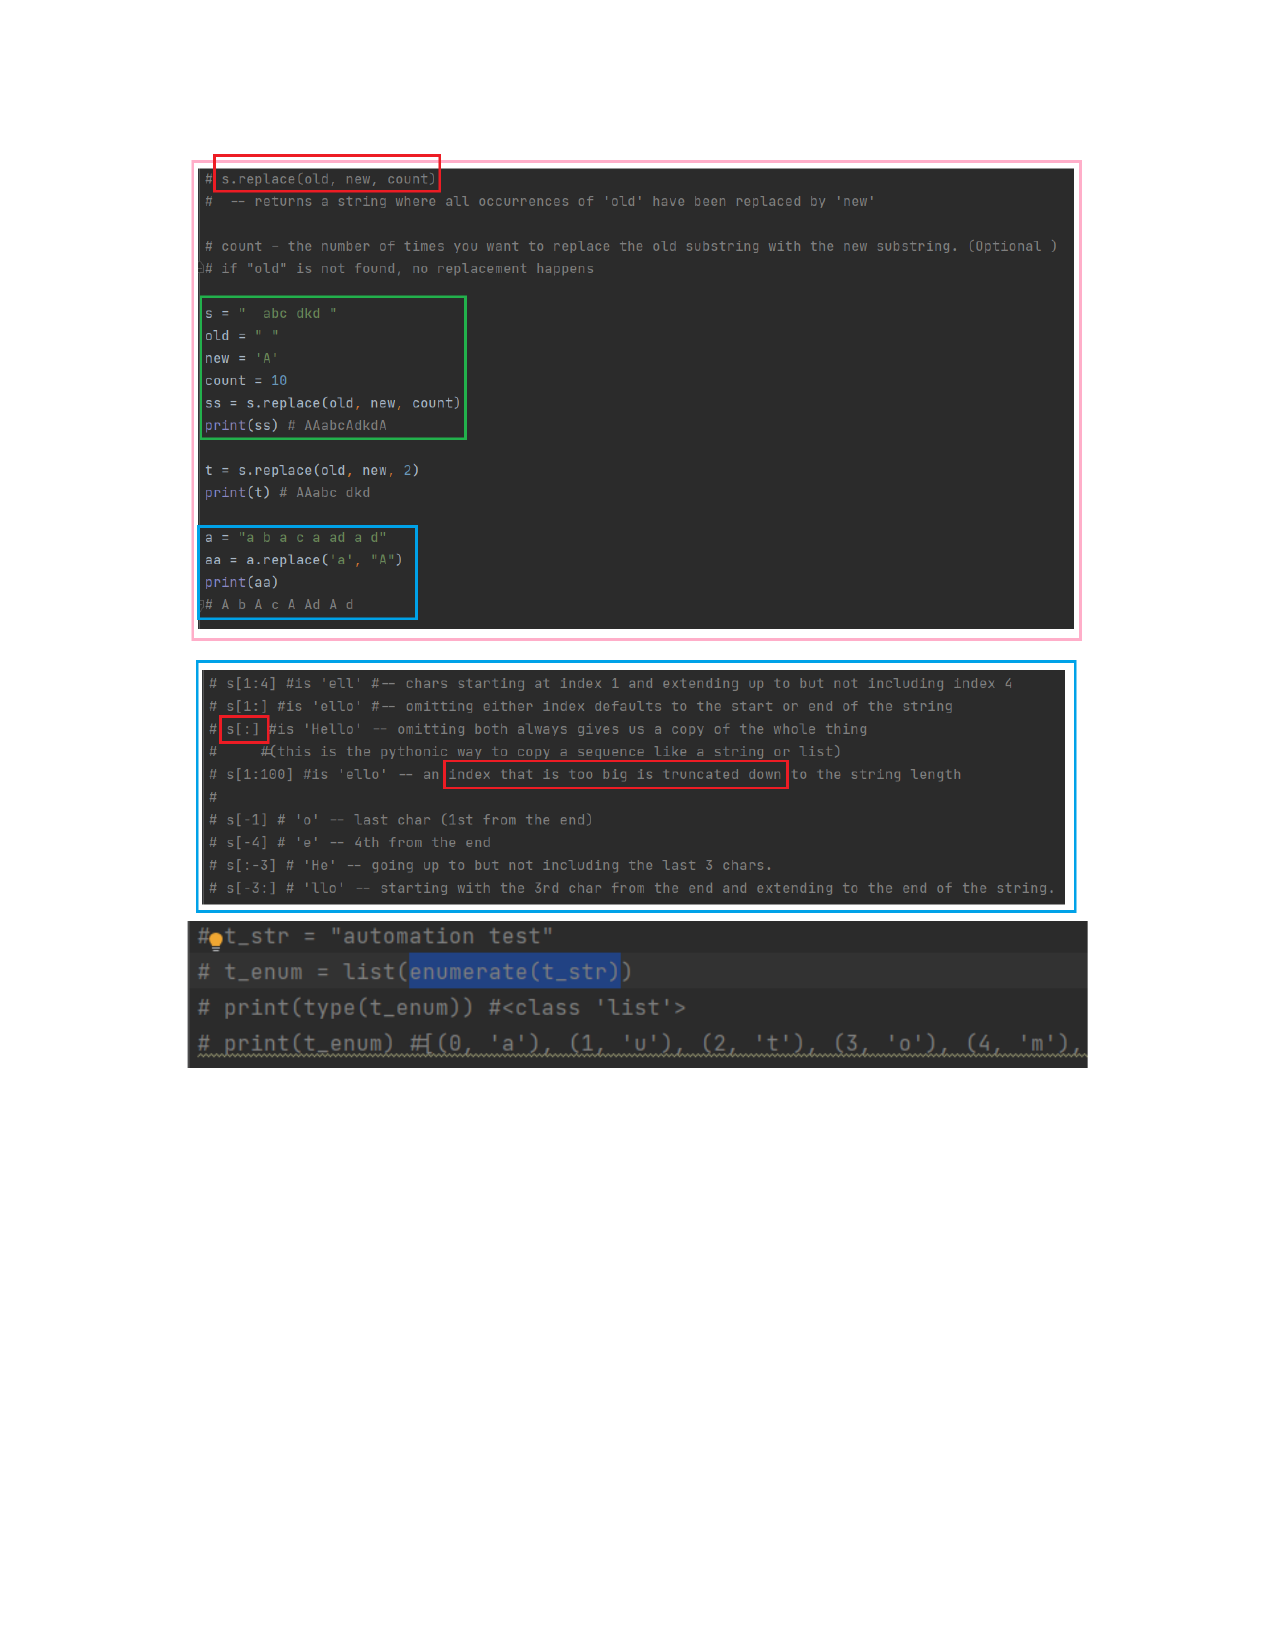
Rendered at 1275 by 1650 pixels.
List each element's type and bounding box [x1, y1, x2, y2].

picture [187, 921, 1088, 1068]
picture [187, 649, 1088, 920]
picture [187, 150, 1087, 647]
